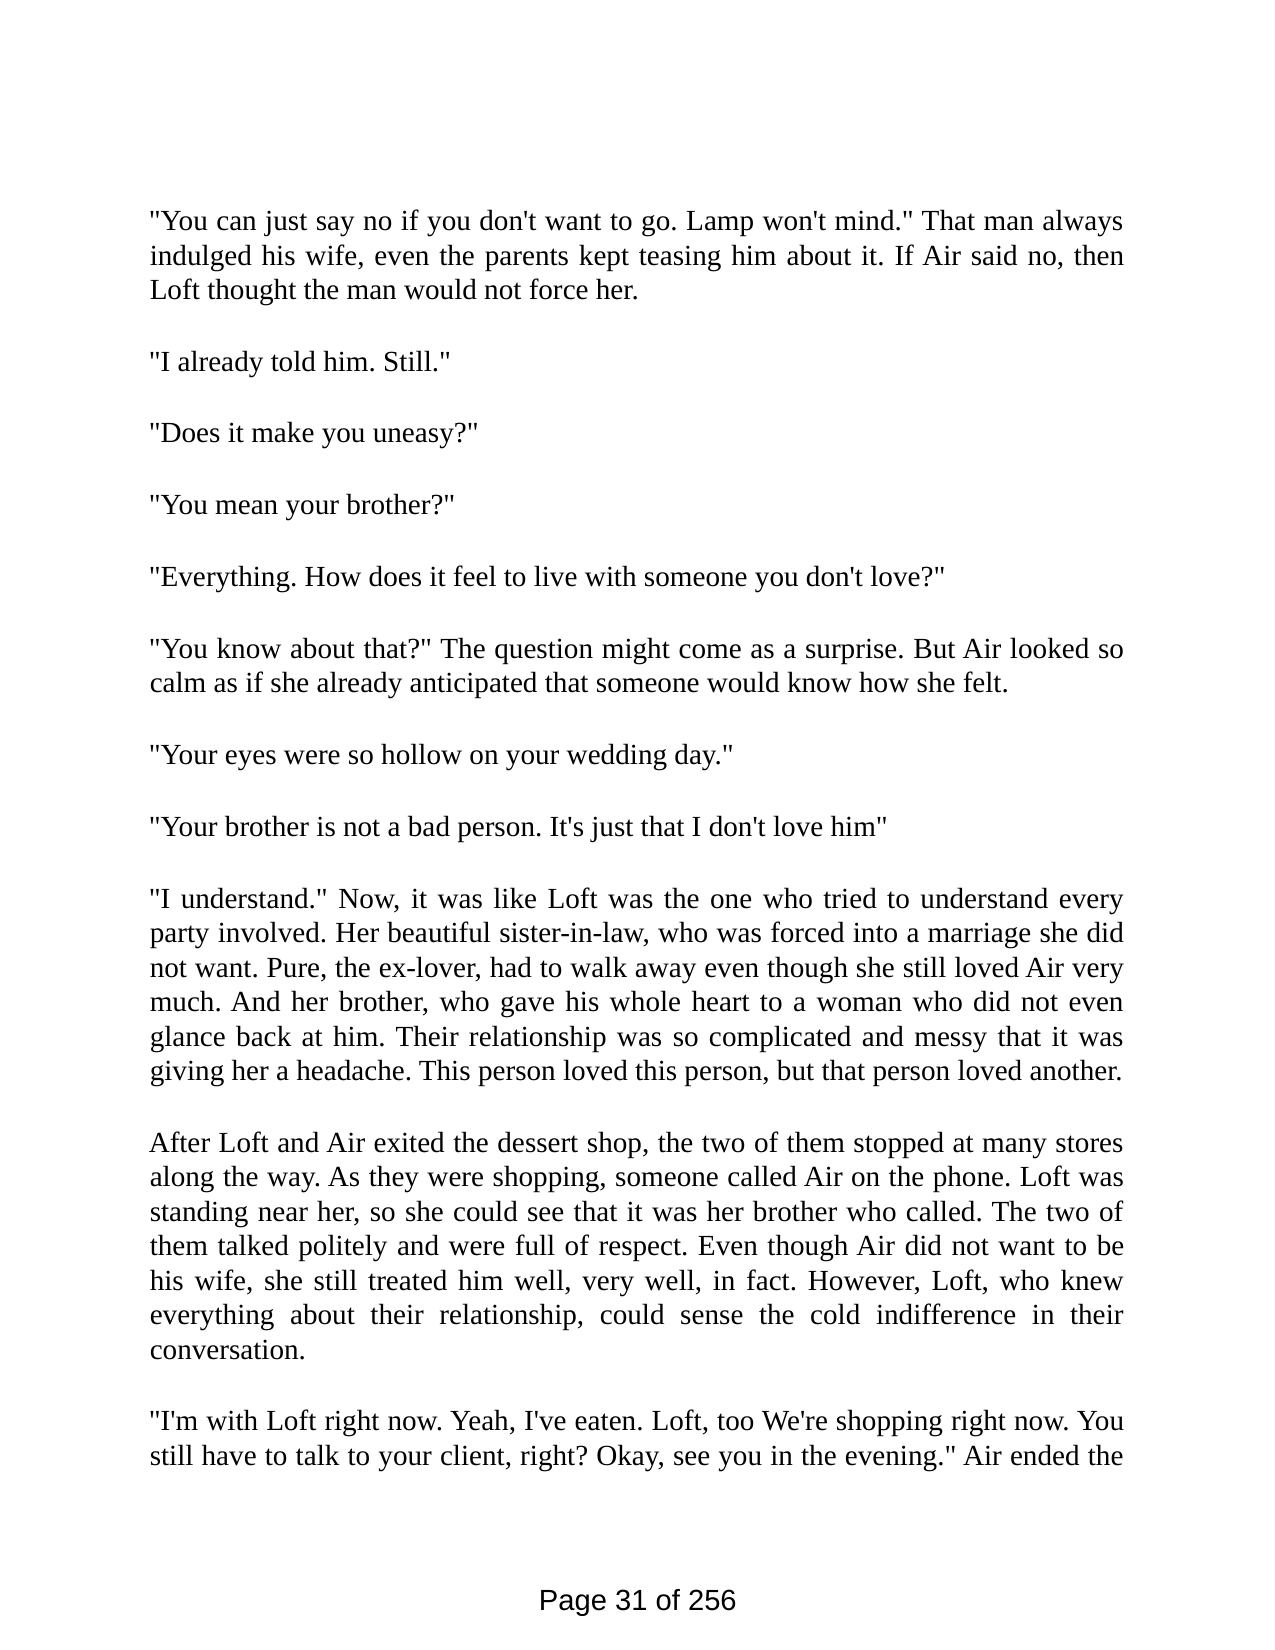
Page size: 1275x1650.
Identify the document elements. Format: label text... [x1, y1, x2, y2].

text "Your brother is not a bad person. It's just that I don't love him" [148, 809, 1125, 842]
text "Your eyes were so hollow on your wedding day." [148, 737, 1125, 771]
text "You mean your brother?" [148, 487, 1125, 521]
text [148, 1403, 1125, 1472]
text After Loft and Air exited the dessert shop, the two of them stopped at many stores along the way. As they were shopping, someone called Air on the phone. Loft was standing near her, so she could see that it was her brother who called. The two of them talked politely and were full of respect. Even though Air did not want to be his wife, she still treated him well, very well, in fact. However, Loft, who knew everything about their relationship, could sense the cold indifference in their conversation. [148, 1125, 1125, 1365]
text "You know about that?" The question might come as a surprise. But Air looked so calm as if she already anticipated that someone would know how she felt. [148, 631, 1125, 699]
text "I already told him. Still." [148, 344, 1125, 377]
text "You can just say no if you don't want to go. Lamp won't mind." That man always indulged his wife, even the parents kept teasing him about it. If Air said no, then Loft thought the man would not force her. [148, 203, 1125, 306]
text "Everything. How does it feel to live with someone you don't love?" [148, 559, 1125, 593]
text "I understand." Now, it was like Loft was the one who tried to understand every party involved. Her beautiful sister-in-law, who was forced into a marriage she did not want. Pure, the ex-lover, had to walk away even though she still loved Air very much. And her brother, who gave his whole heart to a woman who did not even glance back at him. Their relationship was so complicated and messy that it was giving her a headache. This person loved this person, but that person loved another. [148, 881, 1125, 1087]
text "Does it make you uneasy?" [148, 416, 1125, 449]
